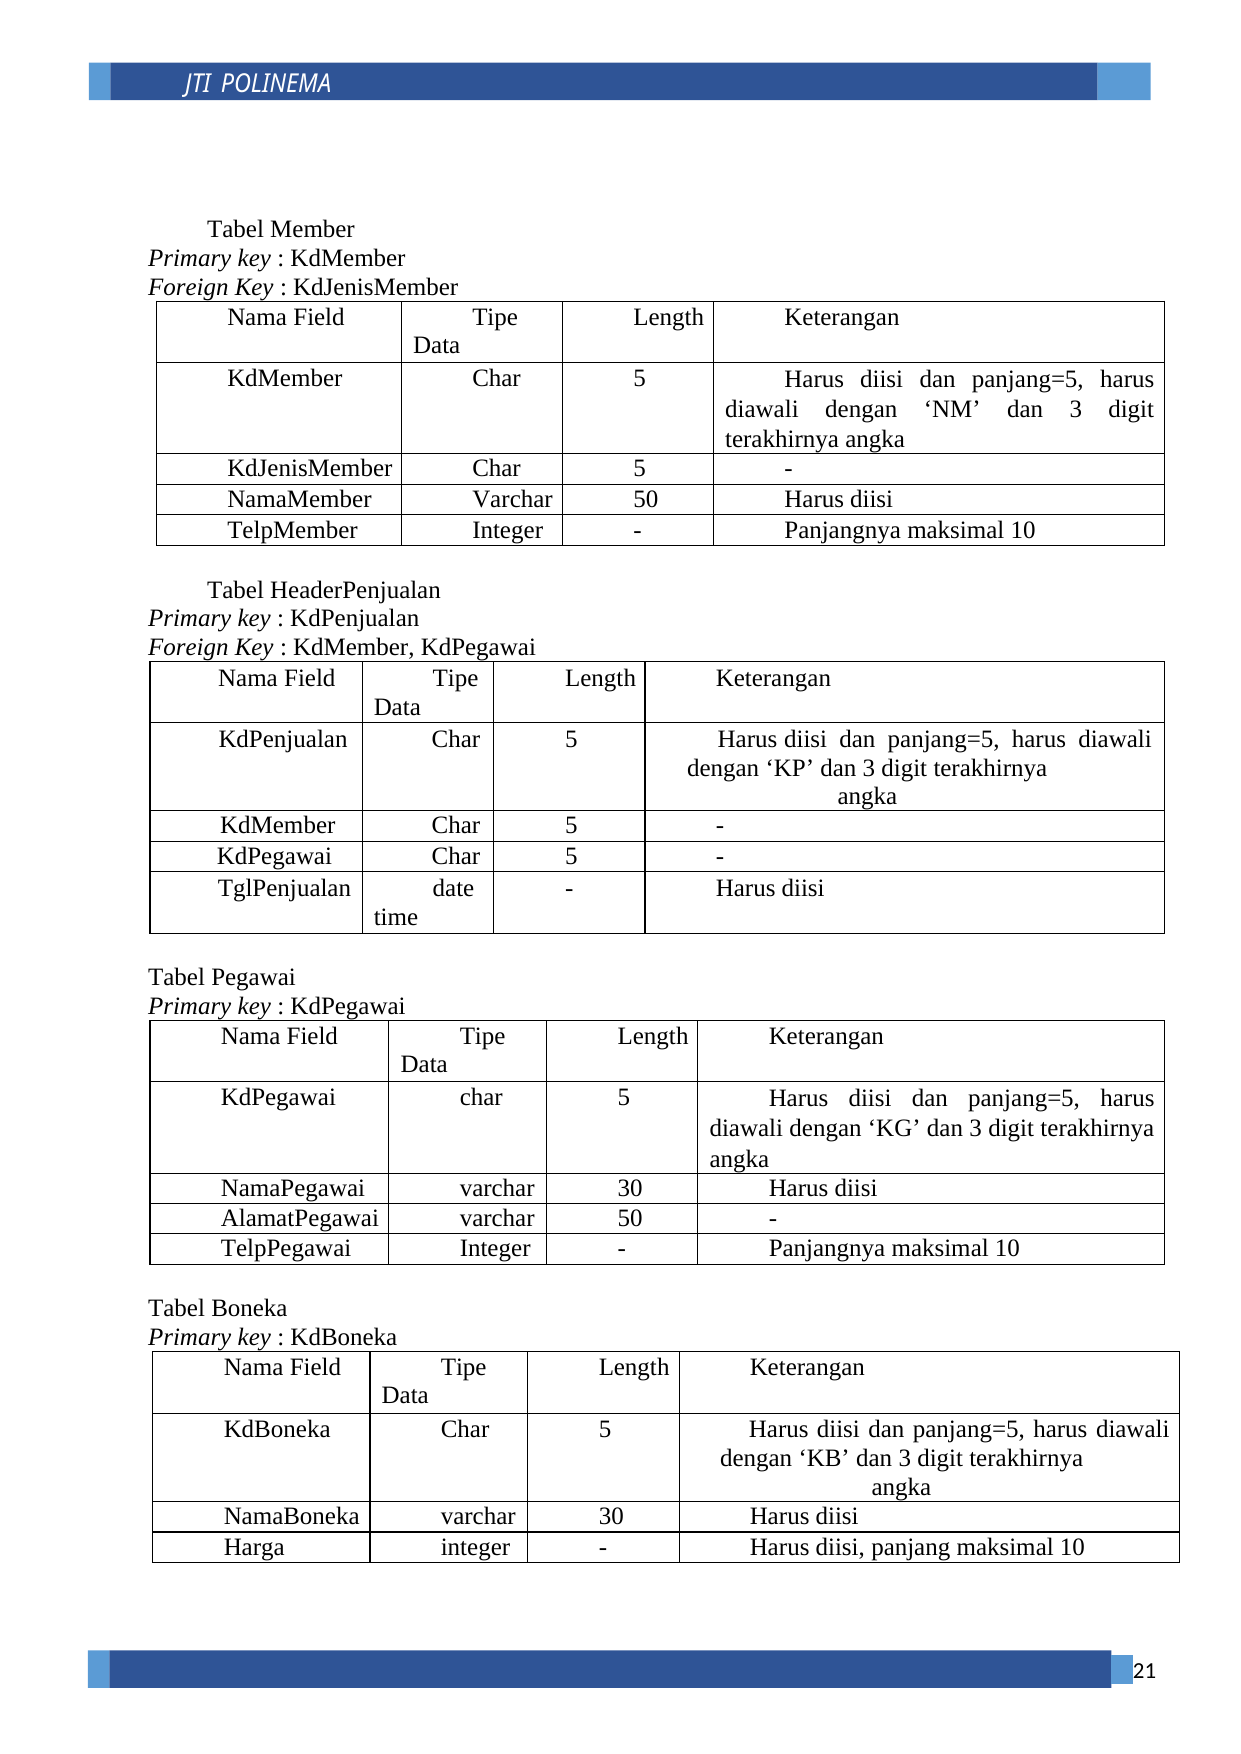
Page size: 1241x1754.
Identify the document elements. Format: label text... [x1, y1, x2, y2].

table_cell KdBoneka [153, 1414, 369, 1501]
table_cell 5 [494, 811, 644, 841]
table_header Length [494, 662, 644, 722]
table_cell NamaPegawai [151, 1174, 388, 1203]
table_cell Varchar [402, 485, 562, 514]
table_cell KdPenjualan [151, 723, 362, 810]
table_cell Panjangnya maksimal 10 [714, 515, 1164, 545]
text Primary key : KdPegawai [148, 991, 1230, 1020]
table_cell - [646, 842, 1164, 871]
table_header Length [547, 1021, 697, 1081]
text Tabel HeaderPenjualan [207, 575, 1230, 603]
table_cell KdMember [157, 363, 401, 453]
table_cell - [528, 1533, 679, 1562]
table_cell KdMember [151, 811, 362, 841]
table_cell 5 [547, 1082, 697, 1172]
table_cell Harus diisi dan panjang=5, harus diawali dengan ‘NM’ dan 3 digit terakhirnya angka [714, 363, 1164, 453]
table_cell AlamatPegawai [151, 1204, 388, 1233]
table_cell char [389, 1082, 546, 1172]
table_cell 5 [494, 842, 644, 871]
table_cell Char [363, 723, 493, 810]
text Tabel Pegawai [148, 962, 1230, 991]
table_header Keterangan [646, 662, 1164, 722]
table_header Length [528, 1352, 679, 1412]
table_cell Char [402, 454, 562, 483]
table_cell 5 [563, 363, 713, 453]
table_header Tipe Data [371, 1352, 527, 1412]
table_header Nama Field [153, 1352, 369, 1412]
table_cell Harus diisi [680, 1502, 1179, 1531]
text Primary key : KdMember [148, 243, 1230, 272]
table_cell Integer [389, 1234, 546, 1264]
table_cell date time [363, 872, 493, 933]
table_cell 30 [547, 1174, 697, 1203]
table_cell 5 [528, 1414, 679, 1501]
table_cell KdPegawai [151, 842, 362, 871]
text Primary key : KdBoneka [148, 1322, 1230, 1351]
table_cell Harus diisi dan panjang=5, harus diawali dengan ‘KB’ dan 3 digit terakhirnya angka [680, 1414, 1179, 1501]
table_cell varchar [389, 1204, 546, 1233]
table_cell Panjangnya maksimal 10 [698, 1234, 1164, 1264]
table_header Nama Field [151, 662, 362, 722]
table_header Keterangan [698, 1021, 1164, 1081]
table_cell - [563, 515, 713, 545]
table_cell 5 [563, 454, 713, 483]
table_header Tipe Data [389, 1021, 546, 1081]
table_cell 5 [494, 723, 644, 810]
table_cell NamaBoneka [153, 1502, 369, 1531]
table_cell Char [402, 363, 562, 453]
table_header Nama Field [151, 1021, 388, 1081]
table_cell Char [363, 811, 493, 841]
table_cell integer [371, 1533, 527, 1562]
table_cell Harus diisi [714, 485, 1164, 514]
table_header Tipe Data [363, 662, 493, 722]
table_cell Harga [153, 1533, 369, 1562]
table_cell Char [363, 842, 493, 871]
table_cell - [714, 454, 1164, 483]
table_cell TelpMember [157, 515, 401, 545]
table_cell - [547, 1234, 697, 1264]
table_cell - [494, 872, 644, 933]
table_cell TglPenjualan [151, 872, 362, 933]
table_cell Harus diisi dan panjang=5, harus diawali dengan ‘KG’ dan 3 digit terakhirnya angka [698, 1082, 1164, 1172]
table_cell 50 [547, 1204, 697, 1233]
table_cell KdPegawai [151, 1082, 388, 1172]
table_cell 50 [563, 485, 713, 514]
table_header Nama Field [157, 302, 401, 362]
table_cell varchar [389, 1174, 546, 1203]
table_cell KdJenisMember [157, 454, 401, 483]
table_cell 30 [528, 1502, 679, 1531]
table_cell Harus diisi dan panjang=5, harus diawali dengan ‘KP’ dan 3 digit terakhirnya angka [646, 723, 1164, 810]
table_header Length [563, 302, 713, 362]
table_header Keterangan [714, 302, 1164, 362]
text Primary key : KdPenjualan [148, 603, 1230, 632]
table_cell Harus diisi [646, 872, 1164, 933]
table_cell Integer [402, 515, 562, 545]
table_cell NamaMember [157, 485, 401, 514]
table_cell - [698, 1204, 1164, 1233]
text Foreign Key : KdMember, KdPegawai [148, 632, 1230, 661]
table_cell Char [371, 1414, 527, 1501]
text Tabel Member [207, 214, 1230, 243]
table_cell TelpPegawai [151, 1234, 388, 1264]
table_cell Harus diisi [698, 1174, 1164, 1203]
table_header Keterangan [680, 1352, 1179, 1412]
table_header Tipe Data [402, 302, 562, 362]
text Tabel Boneka [148, 1293, 1230, 1322]
text Foreign Key : KdJenisMember [148, 272, 1230, 301]
table_cell - [646, 811, 1164, 841]
table_cell Harus diisi, panjang maksimal 10 [680, 1533, 1179, 1562]
table_cell varchar [371, 1502, 527, 1531]
